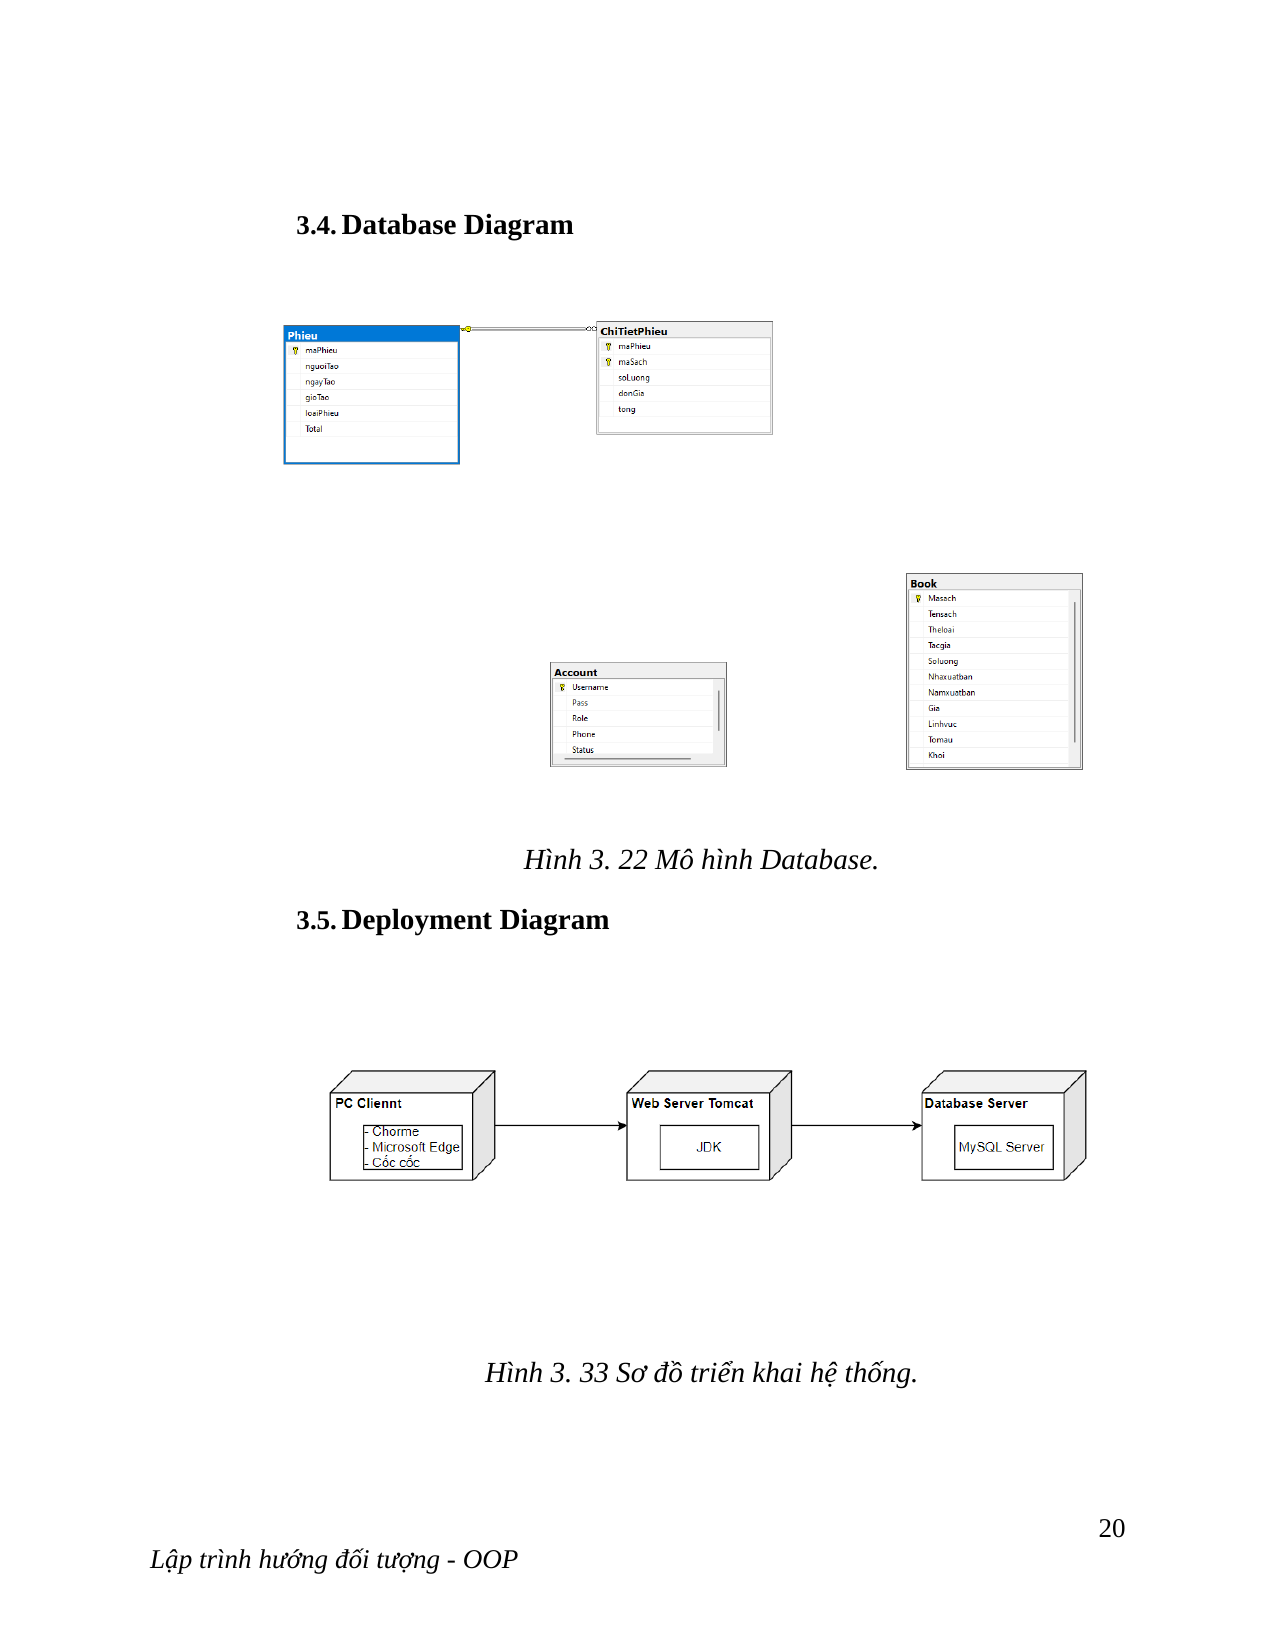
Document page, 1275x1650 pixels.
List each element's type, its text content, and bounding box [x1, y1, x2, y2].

text Hình 3. 22 Mô hình Database. [246, 842, 1157, 876]
subtitle Database Diagram [296, 207, 1157, 240]
picture [206, 266, 1157, 818]
subtitle Deployment Diagram [296, 902, 1157, 935]
picture [329, 961, 1140, 1271]
text Hình 3. 33 Sơ đồ triển khai hệ thống. [246, 1356, 1157, 1389]
